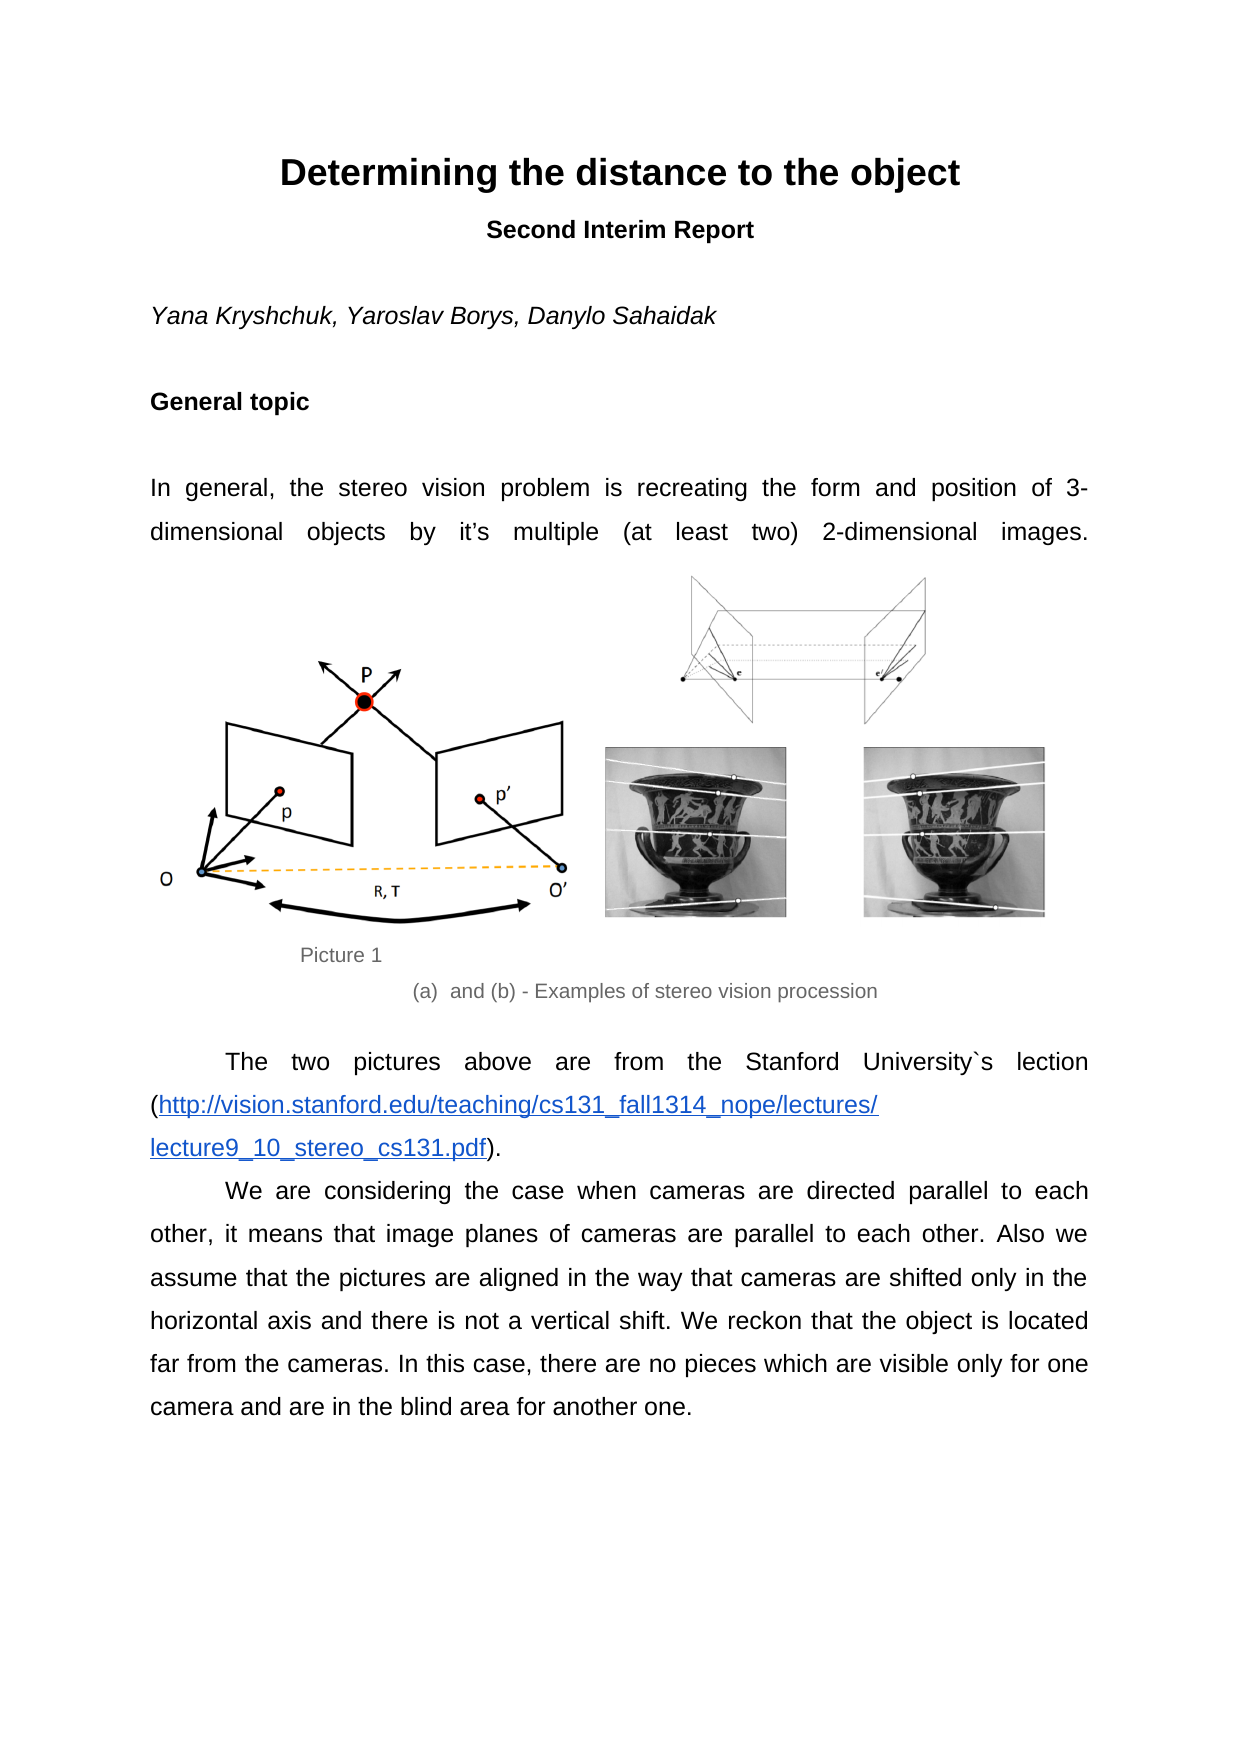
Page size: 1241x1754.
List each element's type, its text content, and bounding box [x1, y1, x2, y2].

list and (b) - Examples of stereo vision procession [412, 979, 1090, 1003]
text Yana Kryshchuk, Yaroslav Borys, Danylo Sahaidak [150, 301, 1090, 330]
text We are considering the case when cameras are directed parallel to each other, it means that image planes of cameras are parallel to each other. Also we assume that the pictures are aligned in the way that cameras are shifted only in the horizontal axis and there is not a vertical shift. We reckon that the object is located far from the cameras. In this case, there are no pieces which are visible only for one camera and are in the blind area for another one. [150, 1176, 1090, 1421]
text Picture 1 [225, 943, 1090, 967]
text General topic [150, 387, 1090, 416]
text Determining the distance to the object [150, 150, 1090, 193]
text Second Interim Report [150, 215, 1090, 243]
picture [150, 558, 1065, 930]
text The two pictures above are from the Stanford University`s lection (http://vision.stanford.edu/teaching/cs131_fall1314_nope/lectures/lecture9_10_stereo_cs131.pdf). [150, 1047, 1090, 1162]
